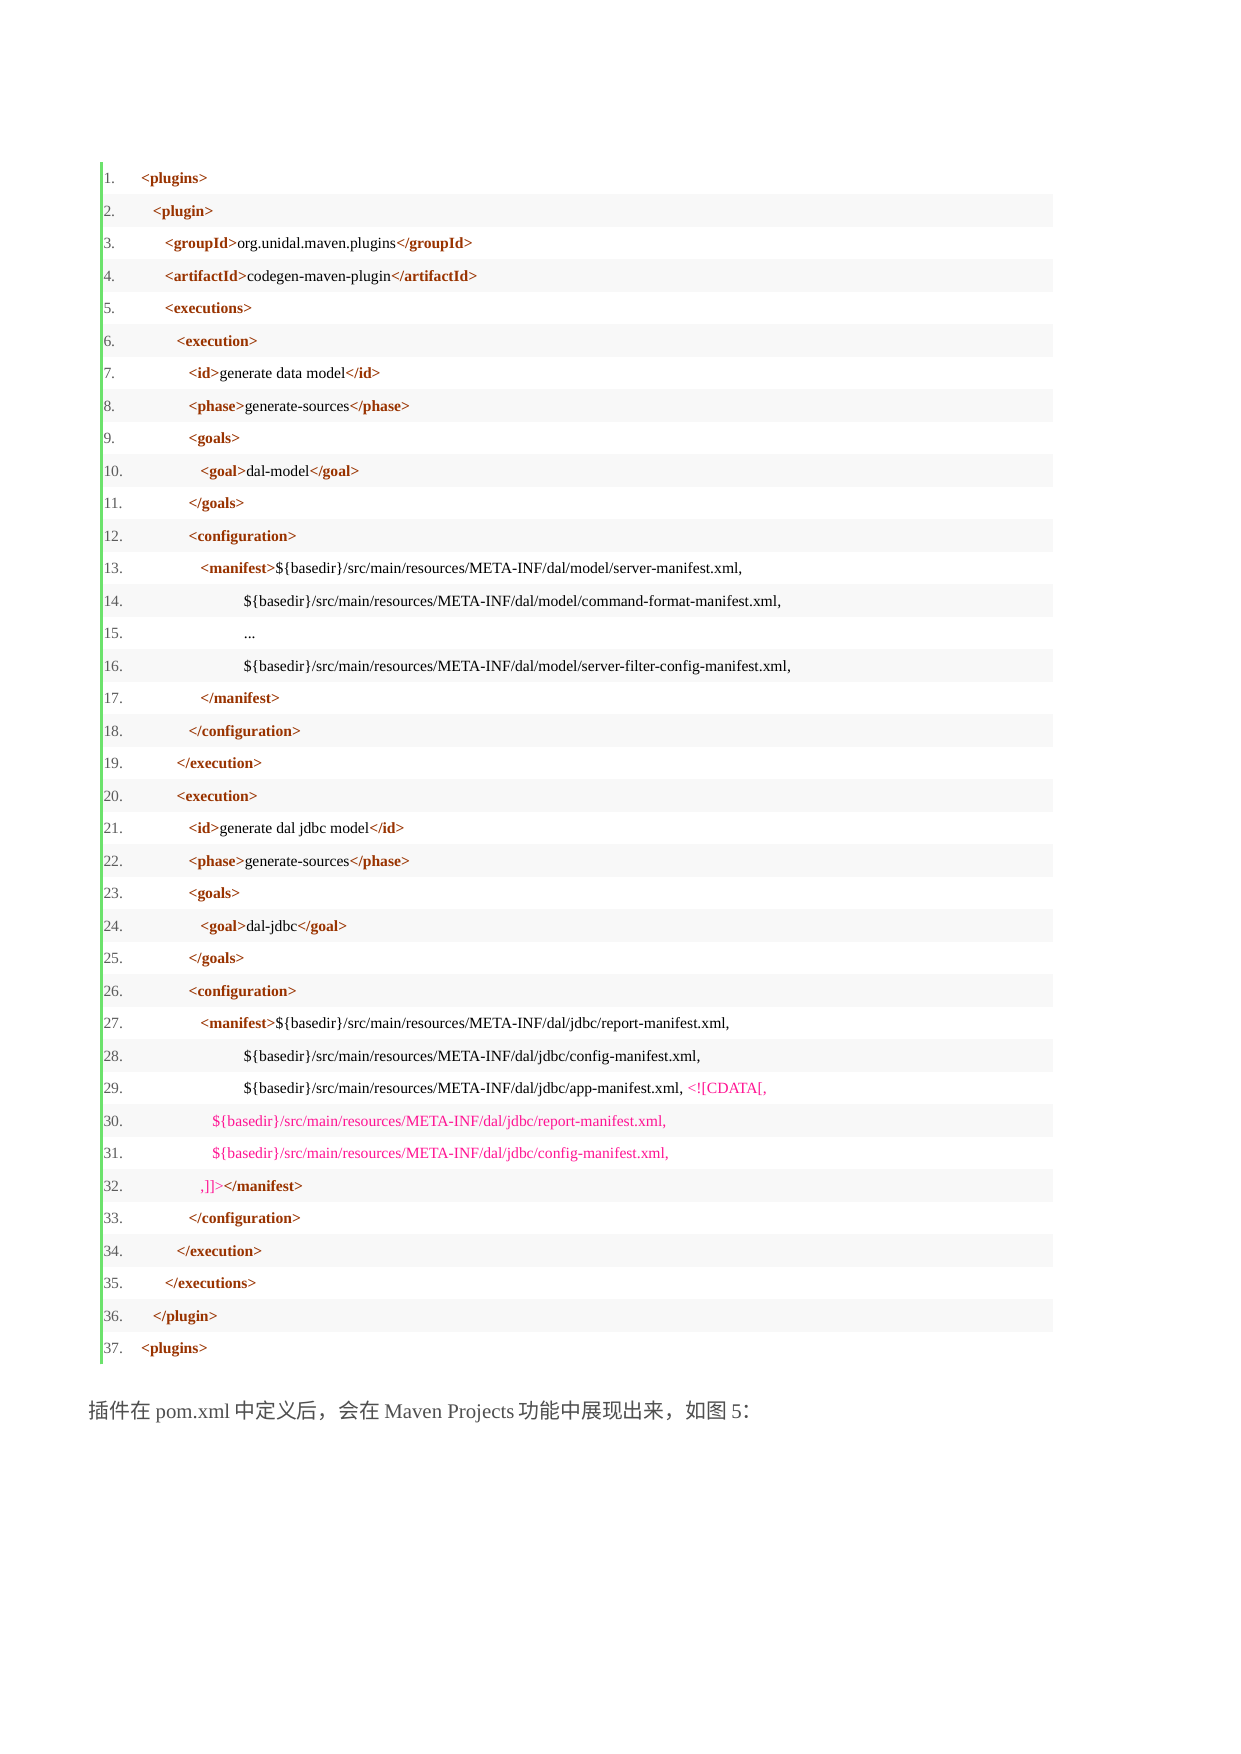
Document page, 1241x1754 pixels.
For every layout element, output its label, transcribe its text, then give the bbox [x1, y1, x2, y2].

list <goals> [103, 422, 1053, 454]
list <groupId>org.unidal.maven.plugins</groupId> [103, 227, 1053, 259]
list <plugins> [103, 162, 1053, 194]
text 插件在pom.xml中定义后，会在Maven Projects功能中展现出来，如图5： [89, 1394, 1053, 1426]
list <plugins> [103, 1332, 1053, 1364]
list <configuration> [103, 974, 1053, 1007]
list </manifest> [103, 682, 1053, 714]
list ${basedir}/src/main/resources/META-INF/dal/model/command-format-manifest.xml, [103, 584, 1053, 617]
list ${basedir}/src/main/resources/META-INF/dal/jdbc/report-manifest.xml, [103, 1104, 1053, 1137]
list </execution> [103, 1234, 1053, 1267]
list <execution> [103, 779, 1053, 812]
list ... [103, 617, 1053, 649]
list <artifactId>codegen-maven-plugin</artifactId> [103, 259, 1053, 292]
list </goals> [103, 487, 1053, 519]
list ${basedir}/src/main/resources/META-INF/dal/model/server-filter-config-manifest.xml, [103, 649, 1053, 682]
list <manifest>${basedir}/src/main/resources/META-INF/dal/jdbc/report-manifest.xml, [103, 1007, 1053, 1039]
list ${basedir}/src/main/resources/META-INF/dal/jdbc/app-manifest.xml, <![CDATA[, [103, 1072, 1053, 1104]
list </executions> [103, 1267, 1053, 1299]
list </goals> [103, 942, 1053, 974]
list ,]]></manifest> [103, 1169, 1053, 1202]
list ${basedir}/src/main/resources/META-INF/dal/jdbc/config-manifest.xml, [103, 1137, 1053, 1169]
list <id>generate dal jdbc model</id> [103, 812, 1053, 844]
list <manifest>${basedir}/src/main/resources/META-INF/dal/model/server-manifest.xml, [103, 552, 1053, 584]
list <execution> [103, 324, 1053, 357]
list <id>generate data model</id> [103, 357, 1053, 389]
list </configuration> [103, 1202, 1053, 1234]
list <phase>generate-sources</phase> [103, 389, 1053, 422]
list <phase>generate-sources</phase> [103, 844, 1053, 877]
list <goals> [103, 877, 1053, 909]
list <goal>dal-model</goal> [103, 454, 1053, 487]
list ${basedir}/src/main/resources/META-INF/dal/jdbc/config-manifest.xml, [103, 1039, 1053, 1072]
list </plugin> [103, 1299, 1053, 1332]
list <configuration> [103, 519, 1053, 552]
list <executions> [103, 292, 1053, 324]
list </execution> [103, 747, 1053, 779]
list </configuration> [103, 714, 1053, 747]
list <plugin> [103, 194, 1053, 227]
list <goal>dal-jdbc</goal> [103, 909, 1053, 942]
